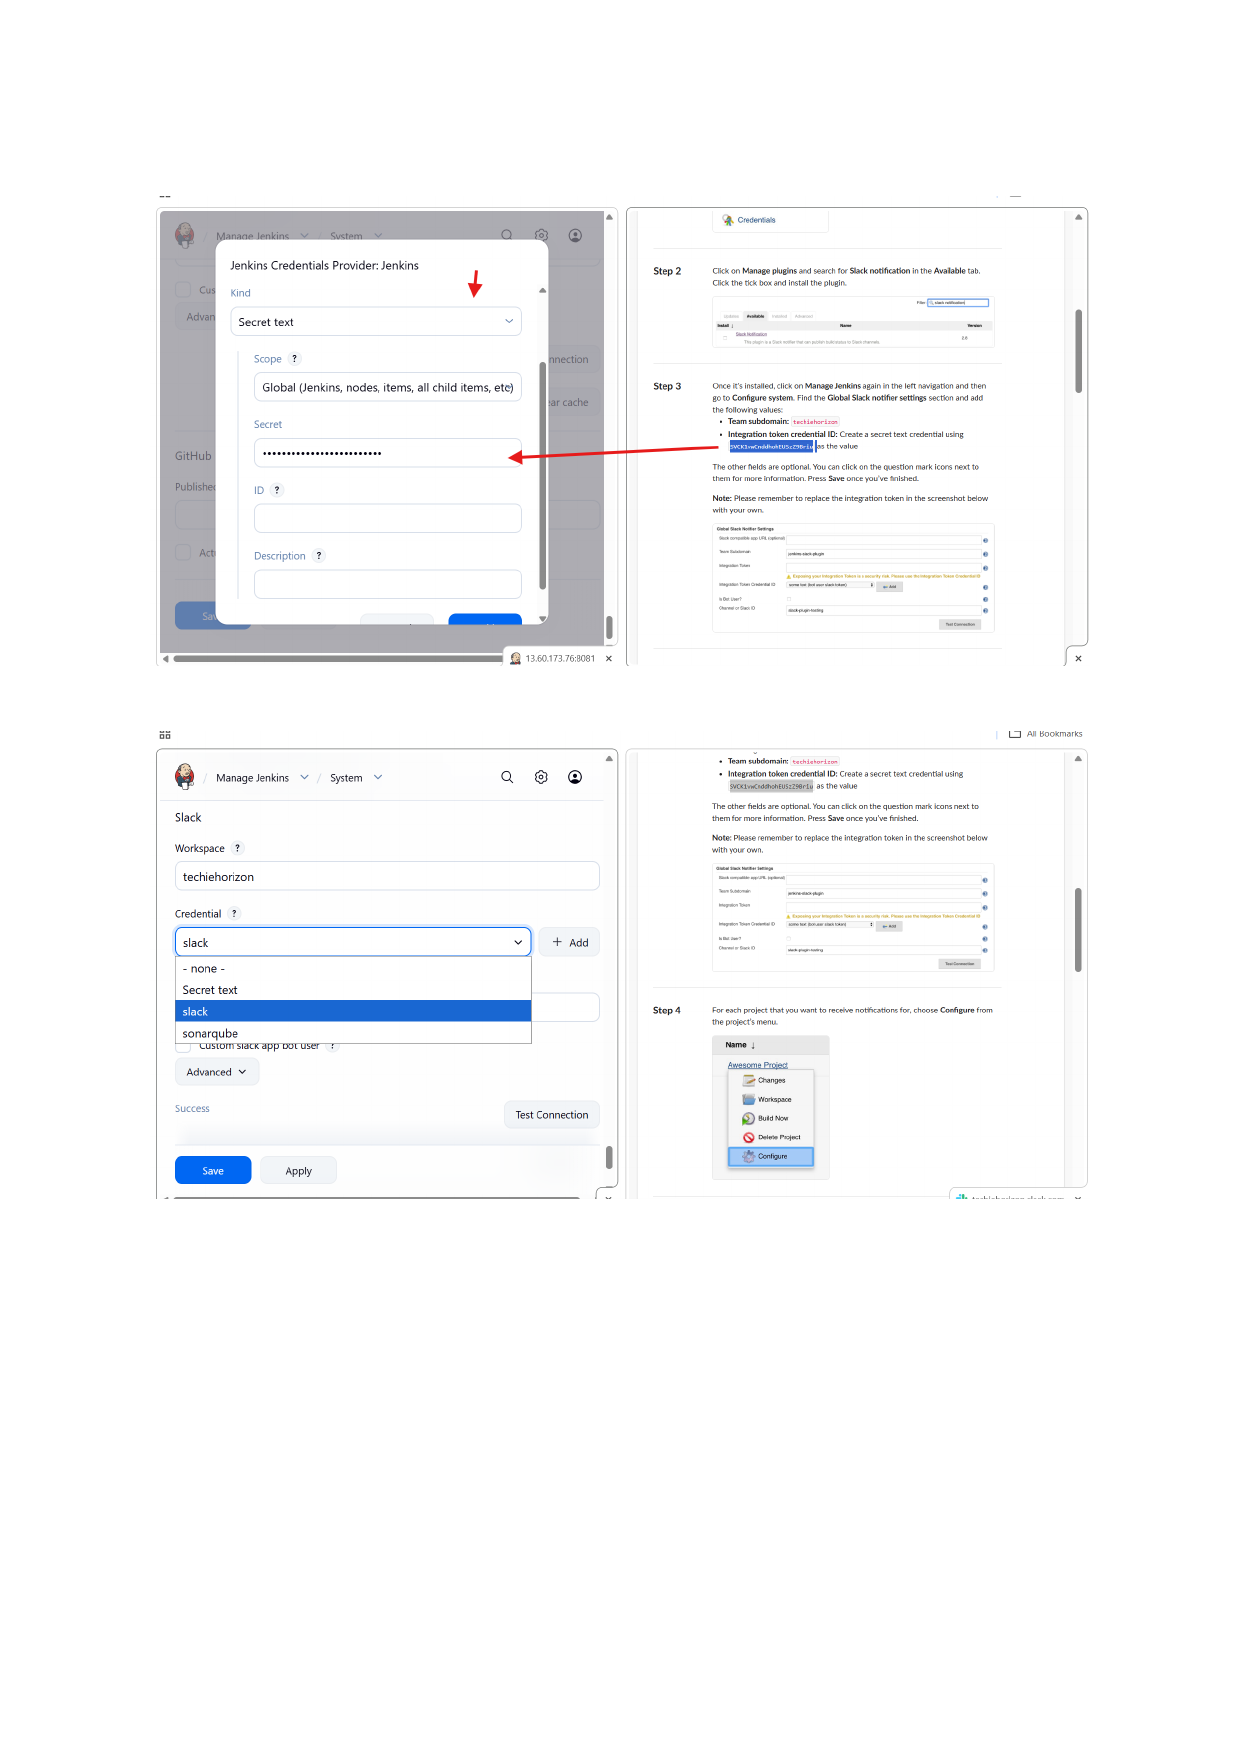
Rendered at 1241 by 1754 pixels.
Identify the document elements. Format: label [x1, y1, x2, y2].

picture [150, 731, 1091, 1199]
picture [150, 196, 1091, 666]
